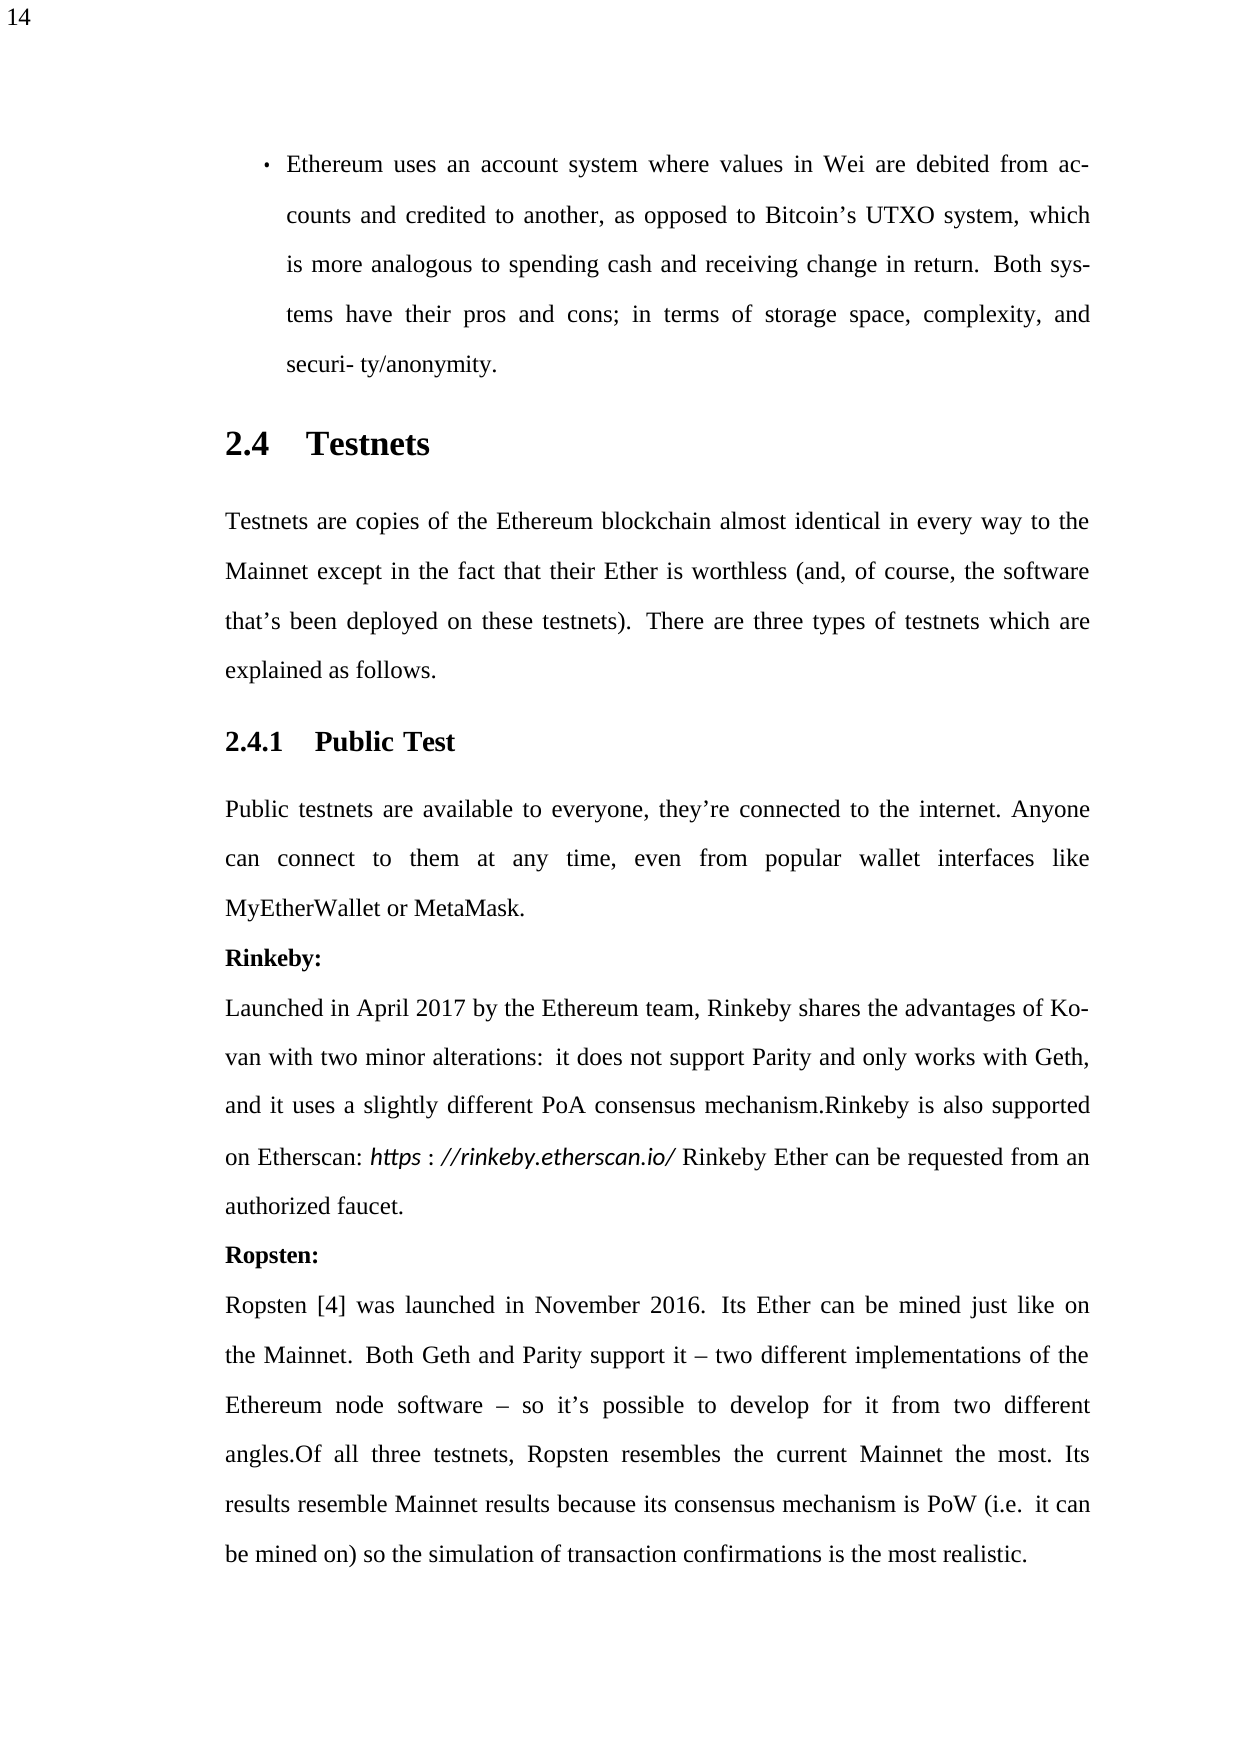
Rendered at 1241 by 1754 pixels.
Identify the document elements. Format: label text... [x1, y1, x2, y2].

text Launched in April 2017 by the Ethereum team, Rinkeby shares the advantages of Ko- van with two minor alterations: it does not support Parity and only works with Geth, and it uses a slightly different PoA consensus mechanism.Rinkeby is also supported on Etherscan: https : //rinkeby.etherscan.io/ Rinkeby Ether can be requested from an authorized faucet. [225, 993, 1091, 1220]
subtitle Rinkeby: [225, 943, 1240, 972]
text Ropsten [4] was launched in November 2016. Its Ether can be mined just like on the Mainnet. Both Geth and Parity support it – two different implementations of the Ethereum node software – so it’s possible to develop for it from two different angles.Of all three testnets, Ropsten resembles the current Mainnet the most. Its results resemble Mainnet results because its consensus mechanism is PoW (i.e. it can be mined on) so the simulation of transaction confirmations is the most realistic. [225, 1290, 1090, 1567]
text Testnets are copies of the Ethereum blockchain almost identical in every way to the Mainnet except in the fact that their Ether is worthless (and, of course, the software that’s been deployed on these testnets). There are three types of testnets which are explained as follows. [225, 506, 1090, 684]
list Ethereum uses an account system where values in Wei are debited from ac- counts and credited to another, as opposed to Bitcoin’s UTXO system, which is more analogous to spending cash and receiving change in return. Both sys- tems have their pros and cons; in terms of storage space, complexity, and securi- ty/anonymity. [261, 149, 1090, 378]
subtitle Ropsten: [225, 1241, 1240, 1269]
subtitle Testnets [225, 422, 1240, 463]
text Public testnets are available to everyone, they’re connected to the internet. Anyone can connect to them at any time, even from popular wallet interfaces like MyEtherWallet or MetaMask. [225, 794, 1090, 922]
subtitle Public Test [225, 724, 1240, 758]
